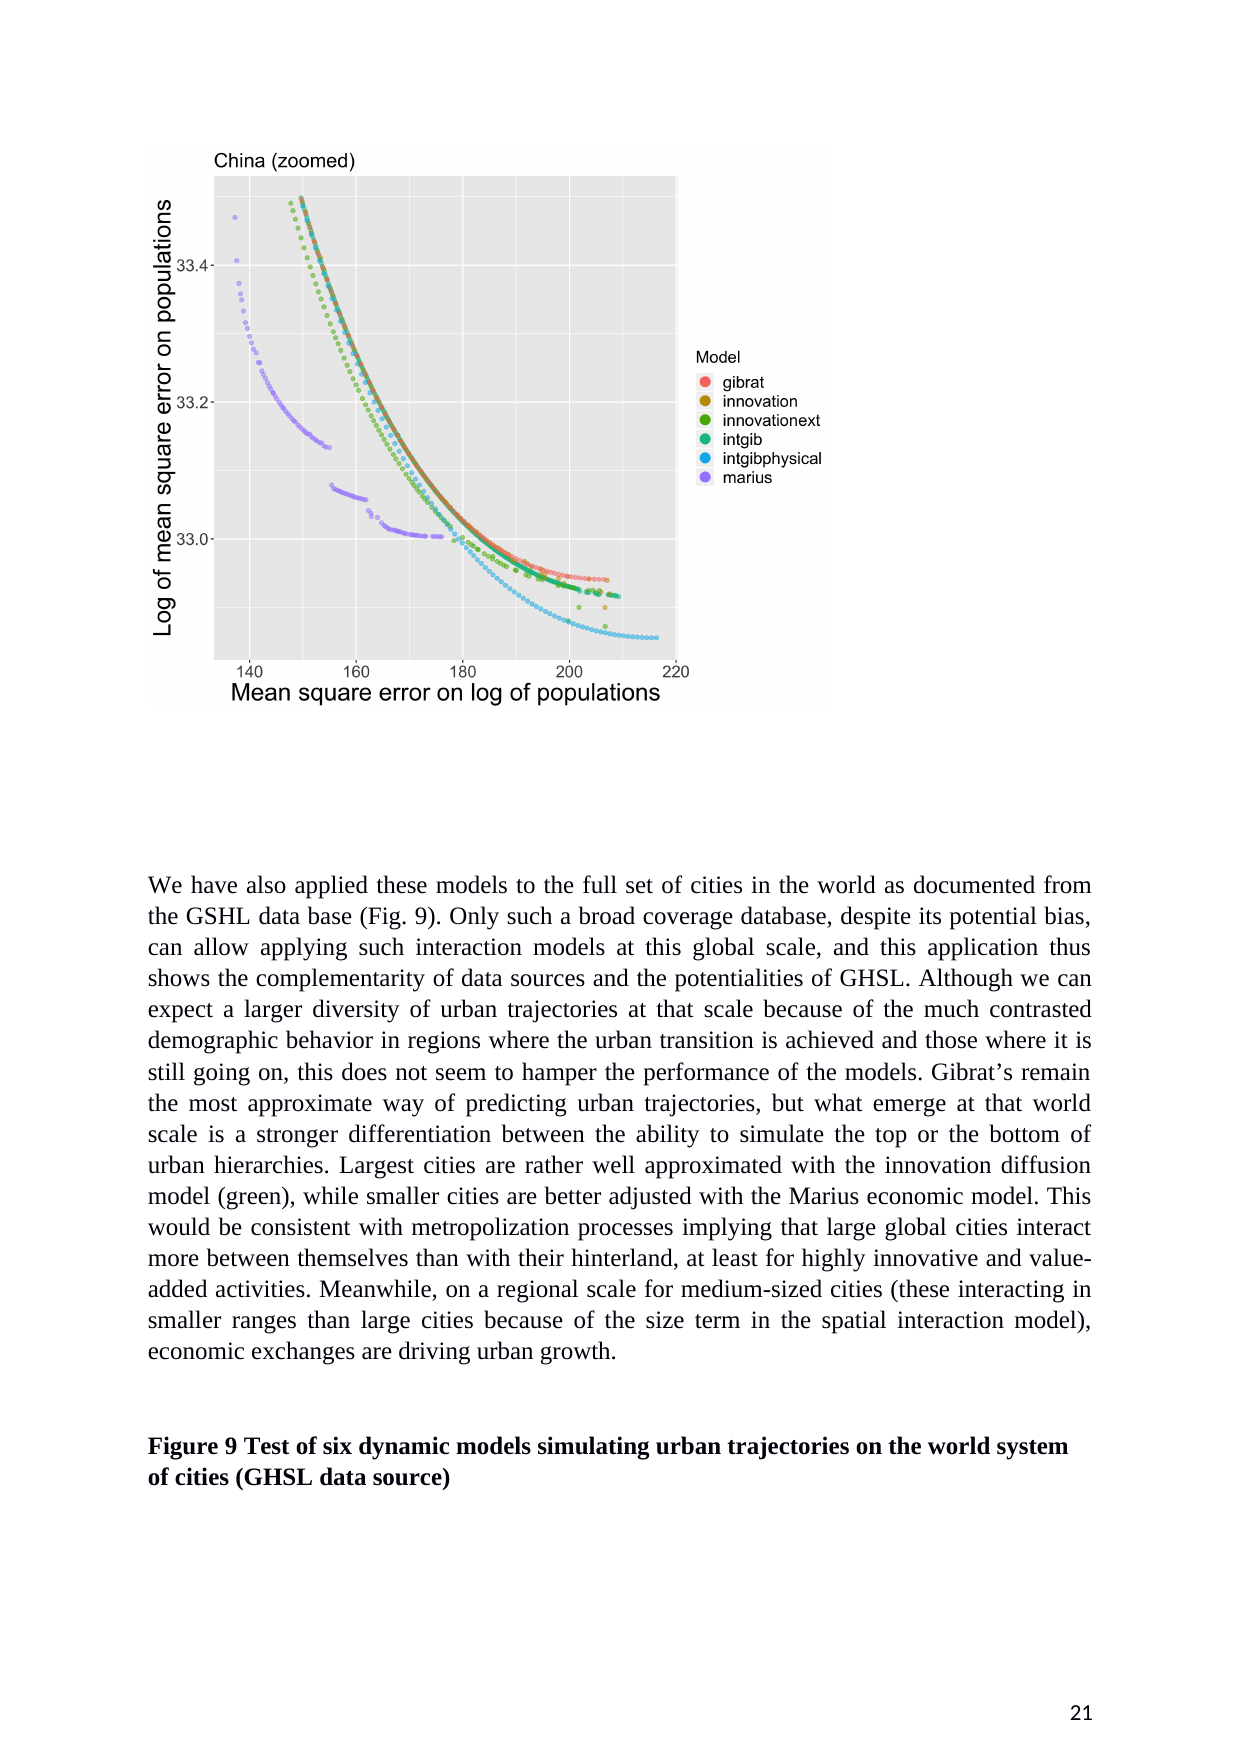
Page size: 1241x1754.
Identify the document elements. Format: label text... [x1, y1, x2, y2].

picture [147, 147, 834, 709]
text Figure 9 Test of six dynamic models simulating urban trajectories on the world system of cities (GHSL data source) [148, 1431, 1093, 1491]
text We have also applied these models to the full set of cities in the world as documented from the GSHL data base (Fig. 9). Only such a broad coverage database, despite its potential bias, can allow applying such interaction models at this global scale, and this application thus shows the complementarity of data sources and the potentialities of GHSL. Although we can expect a larger diversity of urban trajectories at that scale because of the much contrasted demographic behavior in regions where the urban transition is achieved and those where it is still going on, this does not seem to hamper the performance of the models. Gibrat’s remain the most approximate way of predicting urban trajectories, but what emerge at that world scale is a stronger differentiation between the ability to simulate the top or the bottom of urban hierarchies. Largest cities are rather well approximated with the innovation diffusion model (green), while smaller cities are better adjusted with the Marius economic model. This would be consistent with metropolization processes implying that large global cities interact more between themselves than with their hinterland, at least for highly innovative and value-added activities. Meanwhile, on a regional scale for medium-sized cities (these interacting in smaller ranges than large cities because of the size term in the spatial interaction model), economic exchanges are driving urban growth. [148, 870, 1093, 1365]
